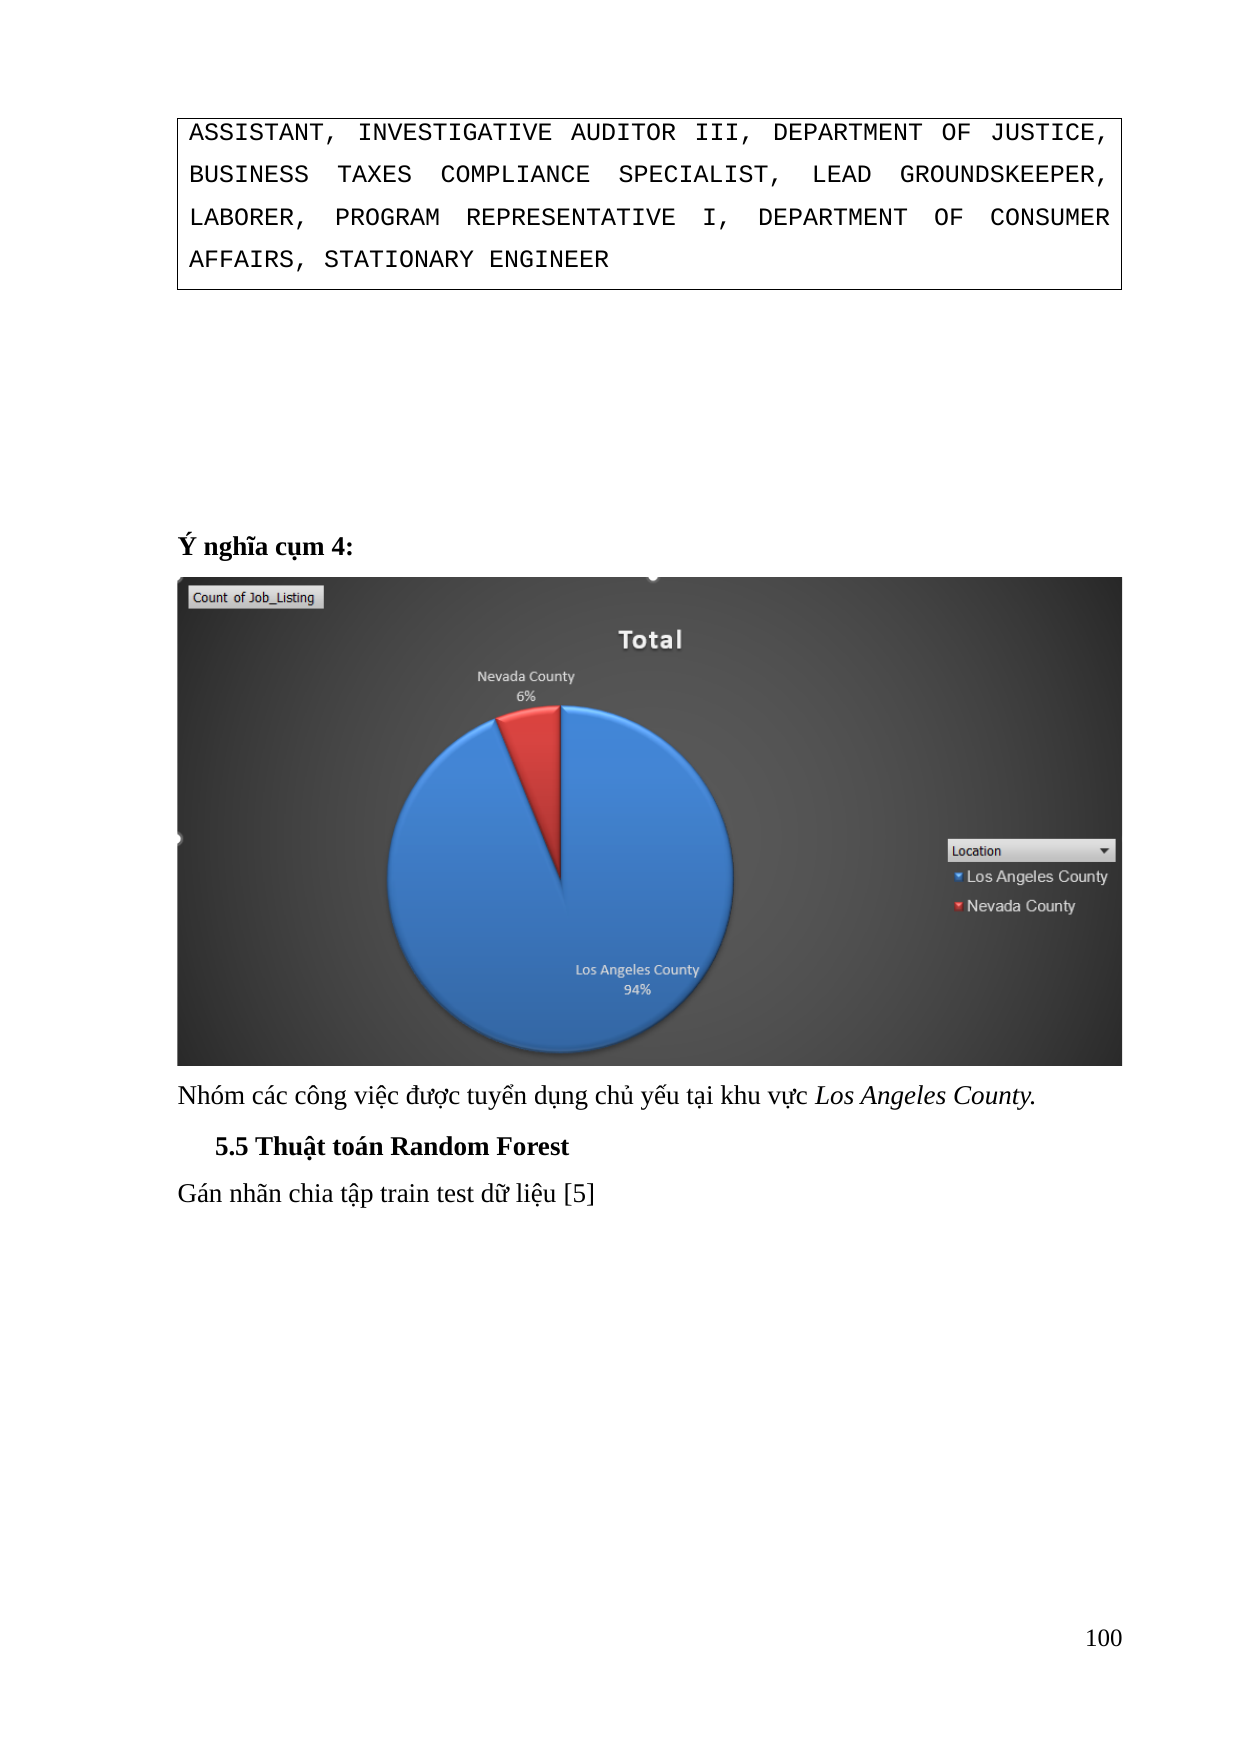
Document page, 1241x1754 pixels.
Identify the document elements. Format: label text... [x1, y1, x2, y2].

picture [177, 577, 1123, 1066]
text Nhóm các công việc được tuyển dụng chủ yếu tại khu vực Los Angeles County. [177, 1079, 1122, 1111]
text Ý nghĩa cụm 4: [177, 530, 1122, 561]
subtitle Thuật toán Random Forest [215, 1130, 1122, 1161]
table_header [178, 119, 1121, 289]
text Gán nhãn chia tập train test dữ liệu [5] [177, 1177, 1122, 1208]
